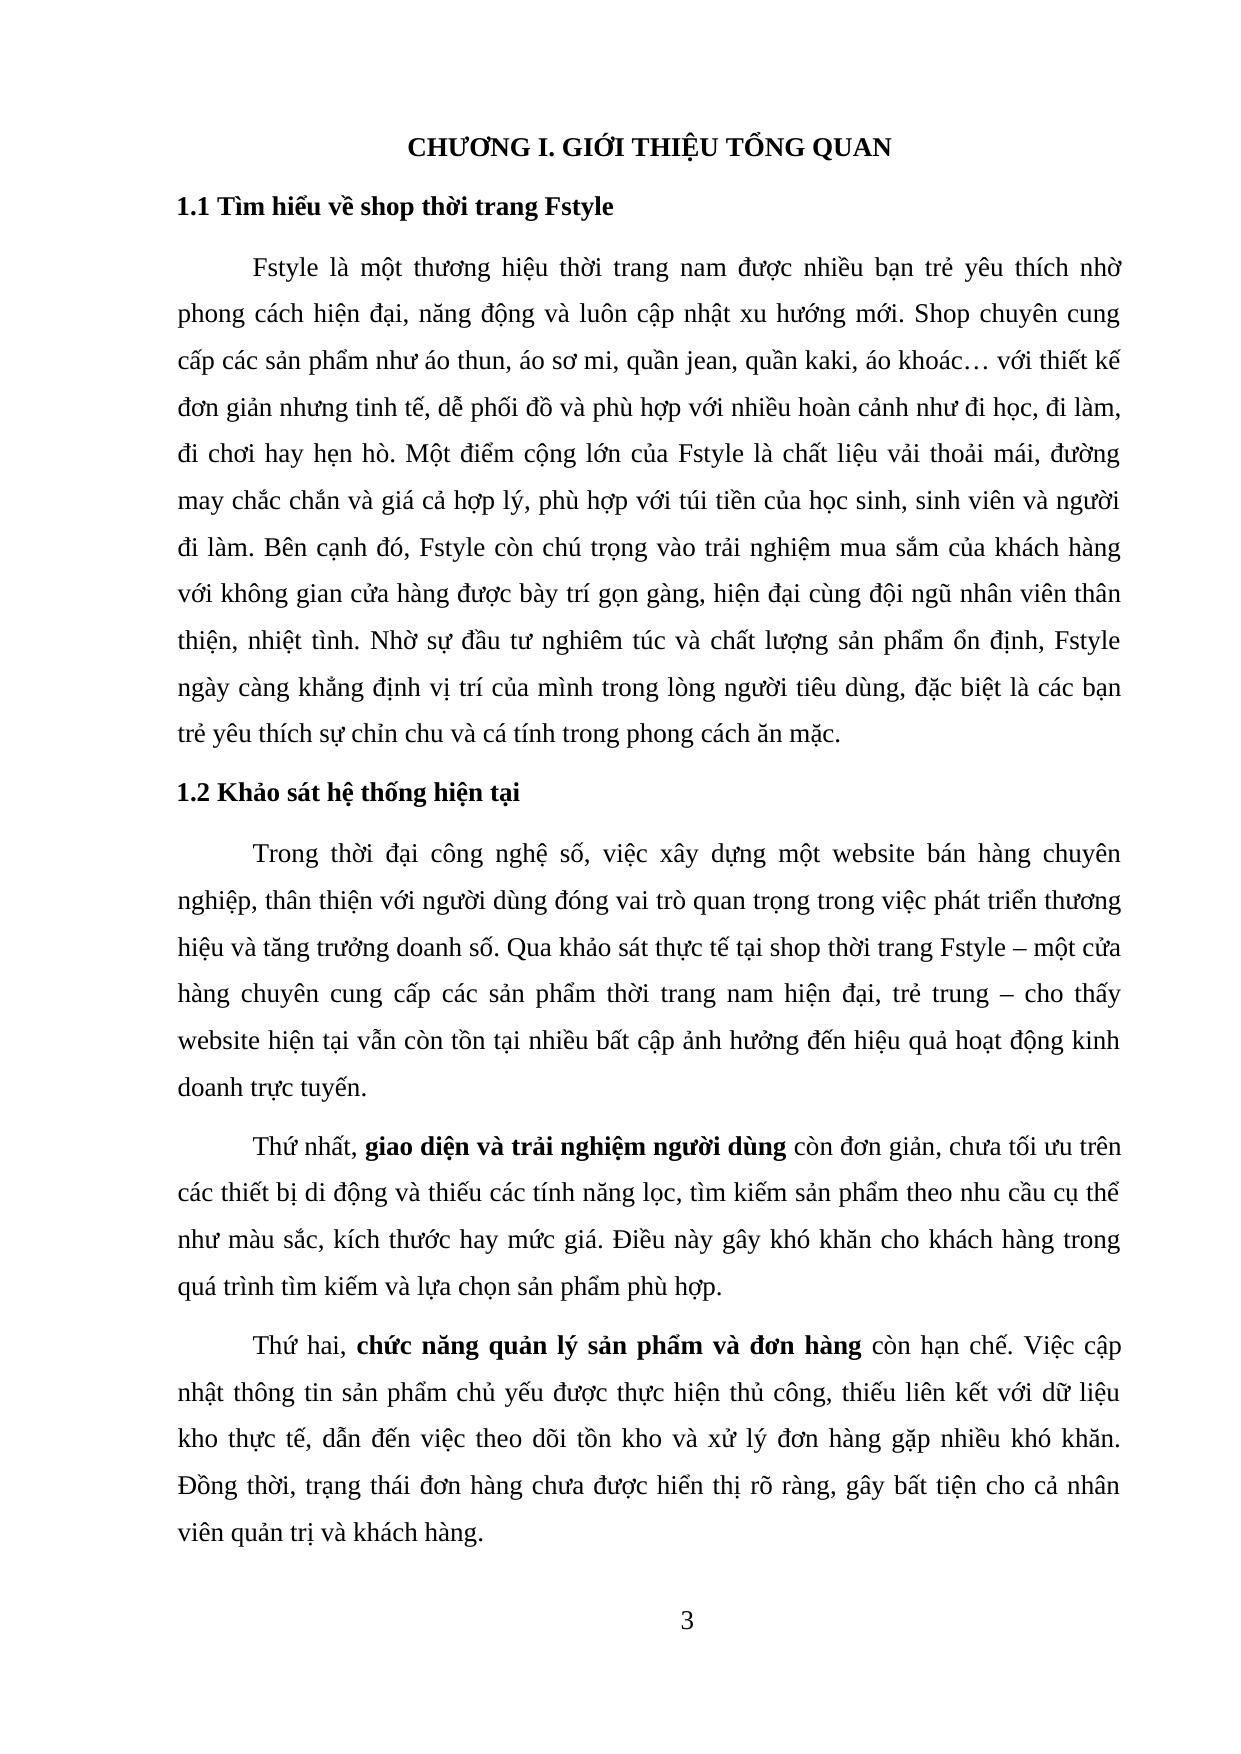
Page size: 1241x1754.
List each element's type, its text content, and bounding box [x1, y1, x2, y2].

text Tìm hiểu về shop thời trang Fstyle [176, 190, 1124, 221]
text Thứ hai, chức năng quản lý sản phẩm và đơn hàng còn hạn chế. Việc cập nhật thông tin sản phẩm chủ yếu được thực hiện thủ công, thiếu liên kết với dữ liệu kho thực tế, dẫn đến việc theo dõi tồn kho và xử lý đơn hàng gặp nhiều khó khăn. Đồng thời, trạng thái đơn hàng chưa được hiển thị rõ ràng, gây bất tiện cho cả nhân viên quản trị và khách hàng. [177, 1329, 1122, 1547]
text Chương I. GIỚI THIỆU TỔNG QUAN [177, 131, 1122, 162]
text Fstyle là một thương hiệu thời trang nam được nhiều bạn trẻ yêu thích nhờ phong cách hiện đại, năng động và luôn cập nhật xu hướng mới. Shop chuyên cung cấp các sản phẩm như áo thun, áo sơ mi, quần jean, quần kaki, áo khoác… với thiết kế đơn giản nhưng tinh tế, dễ phối đồ và phù hợp với nhiều hoàn cảnh như đi học, đi làm, đi chơi hay hẹn hò. Một điểm cộng lớn của Fstyle là chất liệu vải thoải mái, đường may chắc chắn và giá cả hợp lý, phù hợp với túi tiền của học sinh, sinh viên và người đi làm. Bên cạnh đó, Fstyle còn chú trọng vào trải nghiệm mua sắm của khách hàng với không gian cửa hàng được bày trí gọn gàng, hiện đại cùng đội ngũ nhân viên thân thiện, nhiệt tình. Nhờ sự đầu tư nghiêm túc và chất lượng sản phẩm ổn định, Fstyle ngày càng khẳng định vị trí của mình trong lòng người tiêu dùng, đặc biệt là các bạn trẻ yêu thích sự chỉn chu và cá tính trong phong cách ăn mặc. [177, 251, 1122, 748]
text Thứ nhất, giao diện và trải nghiệm người dùng còn đơn giản, chưa tối ưu trên các thiết bị di động và thiếu các tính năng lọc, tìm kiếm sản phẩm theo nhu cầu cụ thể như màu sắc, kích thước hay mức giá. Điều này gây khó khăn cho khách hàng trong quá trình tìm kiếm và lựa chọn sản phẩm phù hợp. [177, 1130, 1122, 1301]
text Khảo sát hệ thống hiện tại [176, 776, 1124, 808]
text Trong thời đại công nghệ số, việc xây dựng một website bán hàng chuyên nghiệp, thân thiện với người dùng đóng vai trò quan trọng trong việc phát triển thương hiệu và tăng trưởng doanh số. Qua khảo sát thực tế tại shop thời trang Fstyle – một cửa hàng chuyên cung cấp các sản phẩm thời trang nam hiện đại, trẻ trung – cho thấy website hiện tại vẫn còn tồn tại nhiều bất cập ảnh hưởng đến hiệu quả hoạt động kinh doanh trực tuyến. [177, 837, 1122, 1102]
